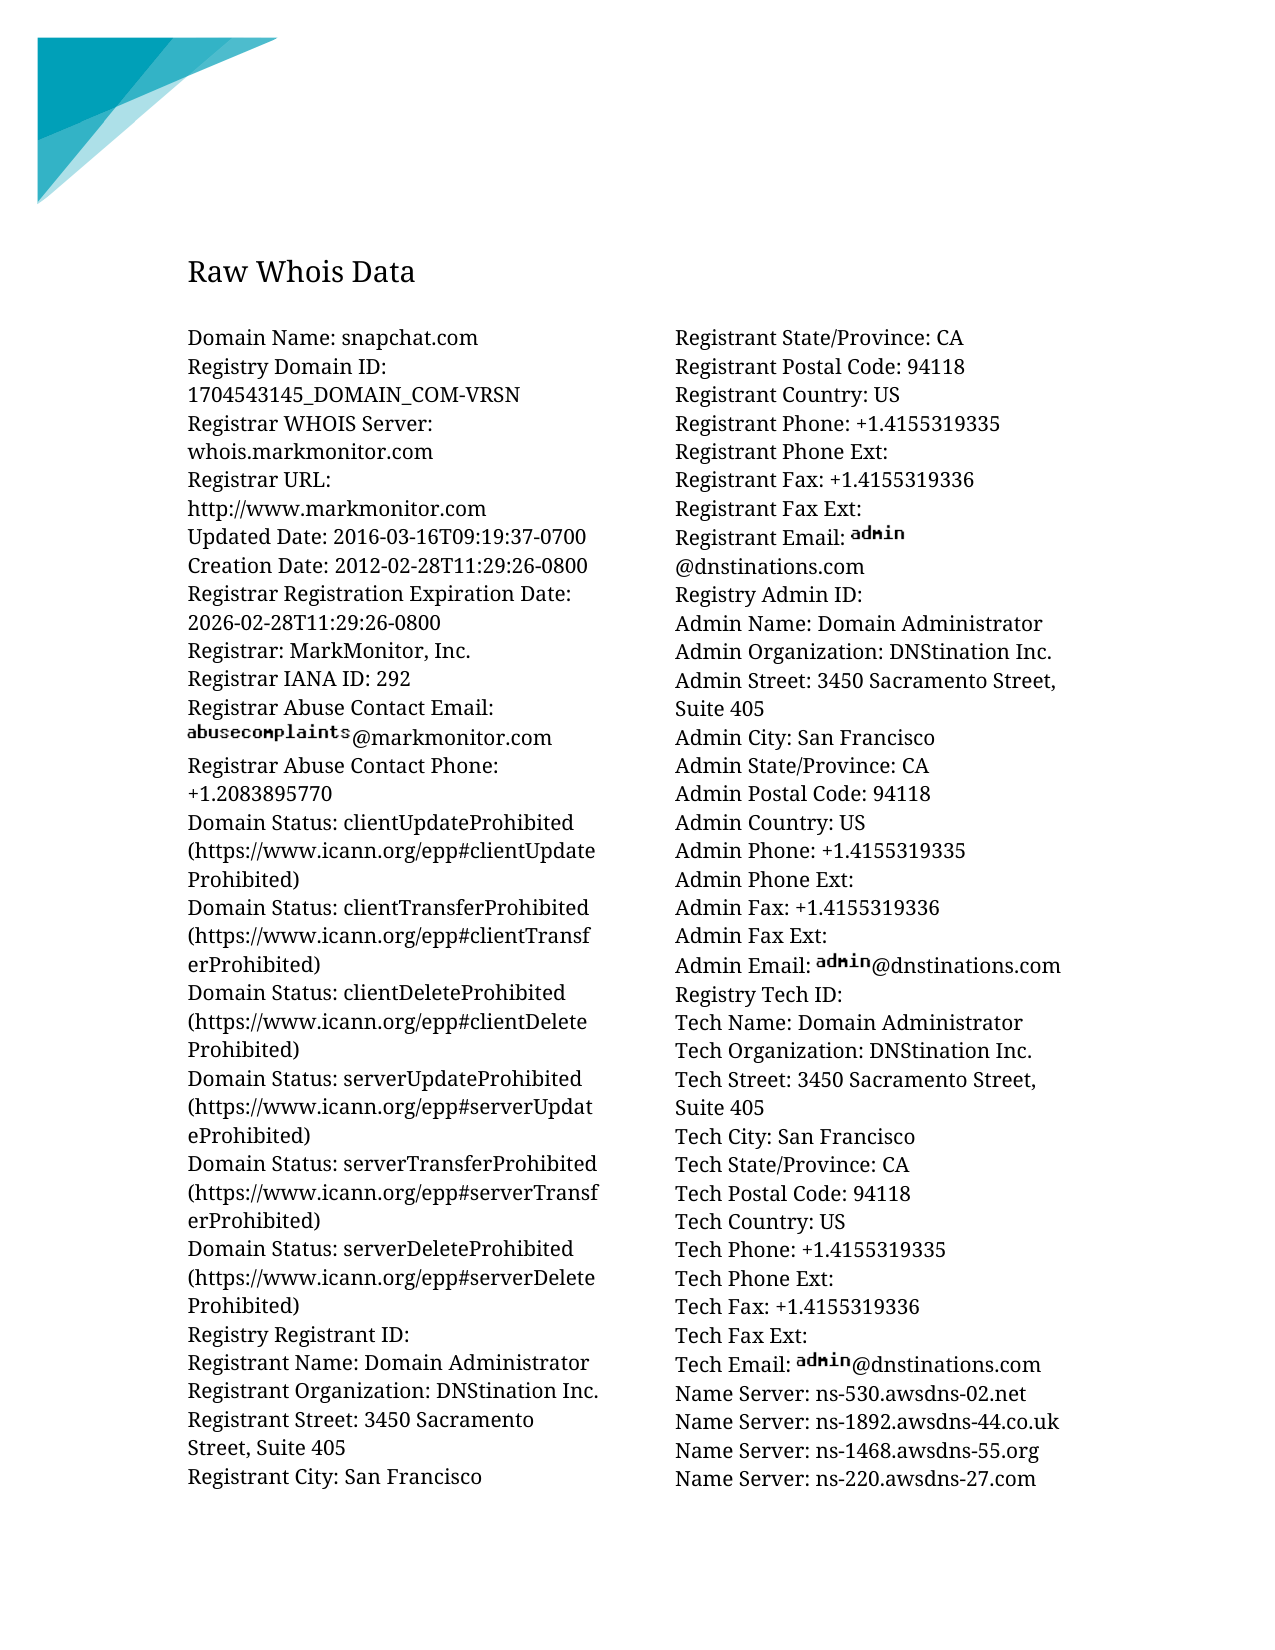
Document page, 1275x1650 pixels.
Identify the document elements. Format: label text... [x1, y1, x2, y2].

text Tech Name: Domain Administrator [675, 1008, 1087, 1037]
picture [851, 522, 906, 546]
text Registry Domain ID: 1704543145_DOMAIN_COM-VRSN [187, 352, 600, 409]
text Registrant Phone Ext: [675, 437, 1087, 466]
text Registrar Registration Expiration Date: 2026-02-28T11:29:26-0800 [187, 579, 600, 636]
text Domain Name: snapchat.com [187, 323, 600, 352]
text Tech State/Province: CA [675, 1150, 1087, 1179]
text Tech Fax Ext: [675, 1321, 1087, 1349]
text Tech Country: US [675, 1207, 1087, 1236]
text Tech Organization: DNStination Inc. [675, 1037, 1087, 1065]
text Name Server: ns-1892.awsdns-44.co.uk [675, 1407, 1087, 1436]
text Registrant Email: @dnstinations.com [675, 522, 1087, 580]
text Registrant City: San Francisco [187, 1462, 600, 1490]
text Domain Status: serverTransferProhibited (https://www.icann.org/epp#serverTransferProhibited) [187, 1149, 600, 1234]
text Name Server: ns-220.awsdns-27.com [675, 1464, 1087, 1493]
text Registrant Postal Code: 94118 [675, 352, 1087, 380]
text Creation Date: 2012-02-28T11:29:26-0800 [187, 551, 600, 579]
text Registry Admin ID: [675, 580, 1087, 609]
text Registrar Abuse Contact Email: @markmonitor.com [187, 693, 600, 751]
text Admin Fax Ext: [675, 922, 1087, 950]
text Registrant Phone: +1.4155319335 [675, 409, 1087, 437]
text Admin Name: Domain Administrator [675, 609, 1087, 637]
text Admin Street: 3450 Sacramento Street, Suite 405 [675, 666, 1087, 723]
text Admin Phone: +1.4155319335 [675, 836, 1087, 865]
text Registrar IANA ID: 292 [187, 664, 600, 693]
text Admin Email: @dnstinations.com [675, 950, 1087, 980]
text Registrant Name: Domain Administrator [187, 1348, 600, 1377]
text Admin State/Province: CA [675, 751, 1087, 779]
text Name Server: ns-1468.awsdns-55.org [675, 1436, 1087, 1464]
text Admin Phone Ext: [675, 865, 1087, 893]
text Admin Organization: DNStination Inc. [675, 637, 1087, 666]
text Registrant Country: US [675, 380, 1087, 409]
text Registry Tech ID: [675, 980, 1087, 1008]
text Tech Phone Ext: [675, 1264, 1087, 1292]
subtitle Raw Whois Data [187, 251, 1087, 291]
text Registrant Street: 3450 Sacramento Street, Suite 405 [187, 1405, 600, 1462]
text Domain Status: clientUpdateProhibited (https://www.icann.org/epp#clientUpdateProhibited) [187, 808, 600, 893]
text Registrant Organization: DNStination Inc. [187, 1377, 600, 1405]
text Registry Registrant ID: [187, 1320, 600, 1348]
text Domain Status: clientTransferProhibited (https://www.icann.org/epp#clientTransferProhibited) [187, 893, 600, 978]
picture [37, 37, 279, 206]
text Registrant Fax Ext: [675, 494, 1087, 522]
text Admin Fax: +1.4155319336 [675, 893, 1087, 922]
text Registrar URL: http://www.markmonitor.com [187, 466, 600, 522]
picture [187, 721, 352, 745]
text Registrar WHOIS Server: whois.markmonitor.com [187, 409, 600, 466]
text Name Server: ns-530.awsdns-02.net [675, 1379, 1087, 1407]
text Admin City: San Francisco [675, 723, 1087, 751]
text Tech Postal Code: 94118 [675, 1179, 1087, 1207]
text Registrant State/Province: CA [675, 323, 1087, 352]
text Tech City: San Francisco [675, 1122, 1087, 1150]
text Domain Status: clientDeleteProhibited (https://www.icann.org/epp#clientDeleteProhibited) [187, 978, 600, 1064]
text Tech Phone: +1.4155319335 [675, 1236, 1087, 1264]
text Admin Country: US [675, 808, 1087, 836]
picture [816, 950, 872, 974]
text Domain Status: serverDeleteProhibited (https://www.icann.org/epp#serverDeleteProhibited) [187, 1234, 600, 1320]
text Tech Email: @dnstinations.com [675, 1349, 1087, 1379]
picture [796, 1349, 852, 1373]
text Tech Fax: +1.4155319336 [675, 1292, 1087, 1321]
text Domain Status: serverUpdateProhibited (https://www.icann.org/epp#serverUpdateProhibited) [187, 1064, 600, 1149]
text Updated Date: 2016-03-16T09:19:37-0700 [187, 522, 600, 551]
text Tech Street: 3450 Sacramento Street, Suite 405 [675, 1065, 1087, 1122]
text Admin Postal Code: 94118 [675, 779, 1087, 808]
text Registrar: MarkMonitor, Inc. [187, 636, 600, 664]
text Registrant Fax: +1.4155319336 [675, 466, 1087, 494]
text Registrar Abuse Contact Phone: +1.2083895770 [187, 751, 600, 808]
